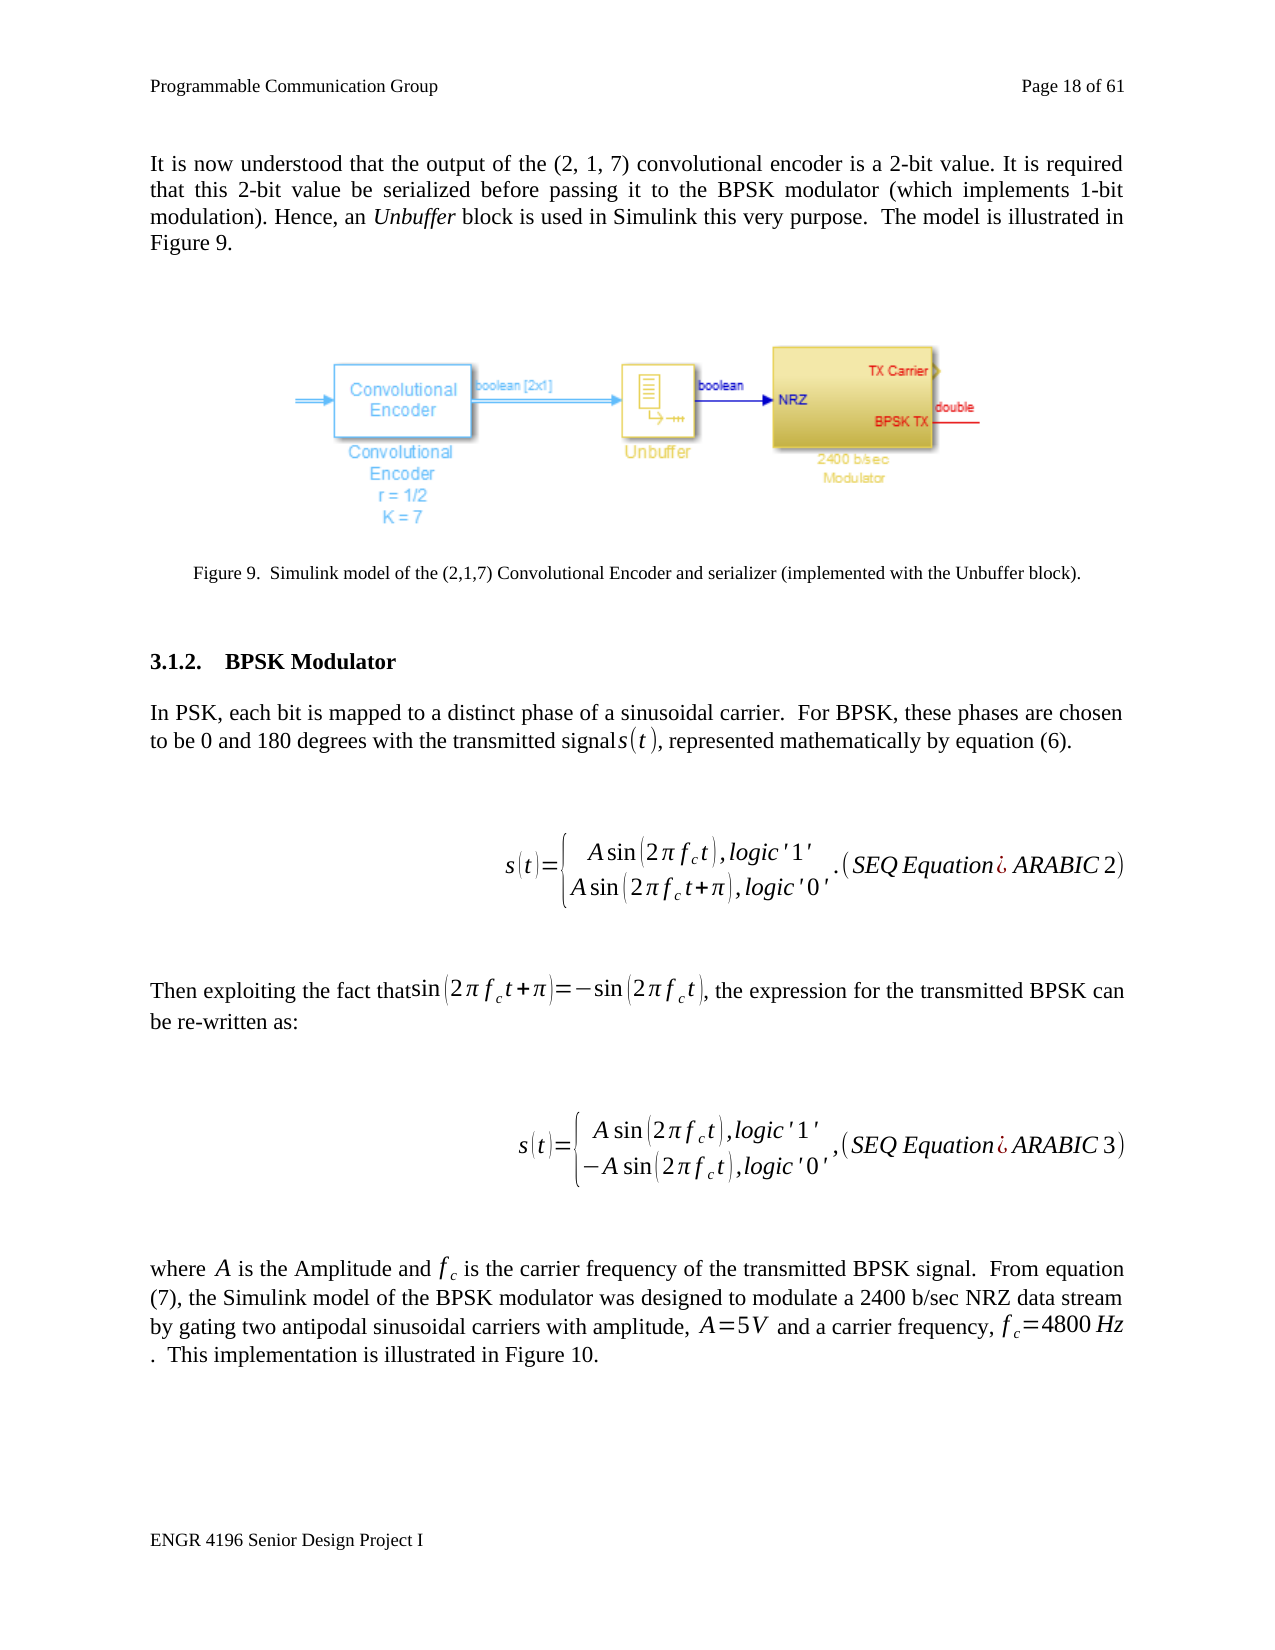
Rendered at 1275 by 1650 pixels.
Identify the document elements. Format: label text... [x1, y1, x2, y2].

text It is now understood that the output of the (2, 1, 7) convolutional encoder is a 2-bit value. It is required that this 2-bit value be serialized before passing it to the BPSK modulator (which implements 1-bit modulation). Hence, an Unbuffer block is used in Simulink this very purpose. The model is illustrated in Figure 9. [150, 150, 1125, 255]
text where is the Amplitude and is the carrier frequency of the transmitted BPSK signal. From equation (7), the Simulink model of the BPSK modulator was designed to modulate a 2400 b/sec NRZ data stream by gating two antipodal sinusoidal carriers with amplitude, and a carrier frequency, . This implementation is illustrated in Figure 10. [150, 1252, 1125, 1368]
text Figure 9. Simulink model of the (2,1,7) Convolutional Encoder and serializer (implemented with the Unbuffer block). [150, 562, 1125, 584]
subtitle BPSK Modulator [150, 648, 1125, 674]
text Then exploiting the fact that, the expression for the transmitted BPSK can be re-written as: [150, 973, 1125, 1034]
picture [295, 331, 980, 538]
text In PSK, each bit is mapped to a distinct phase of a sinusoidal carrier. For BPSK, these phases are chosen to be 0 and 180 degrees with the transmitted signal, represented mathematically by equation (6). [150, 699, 1125, 755]
